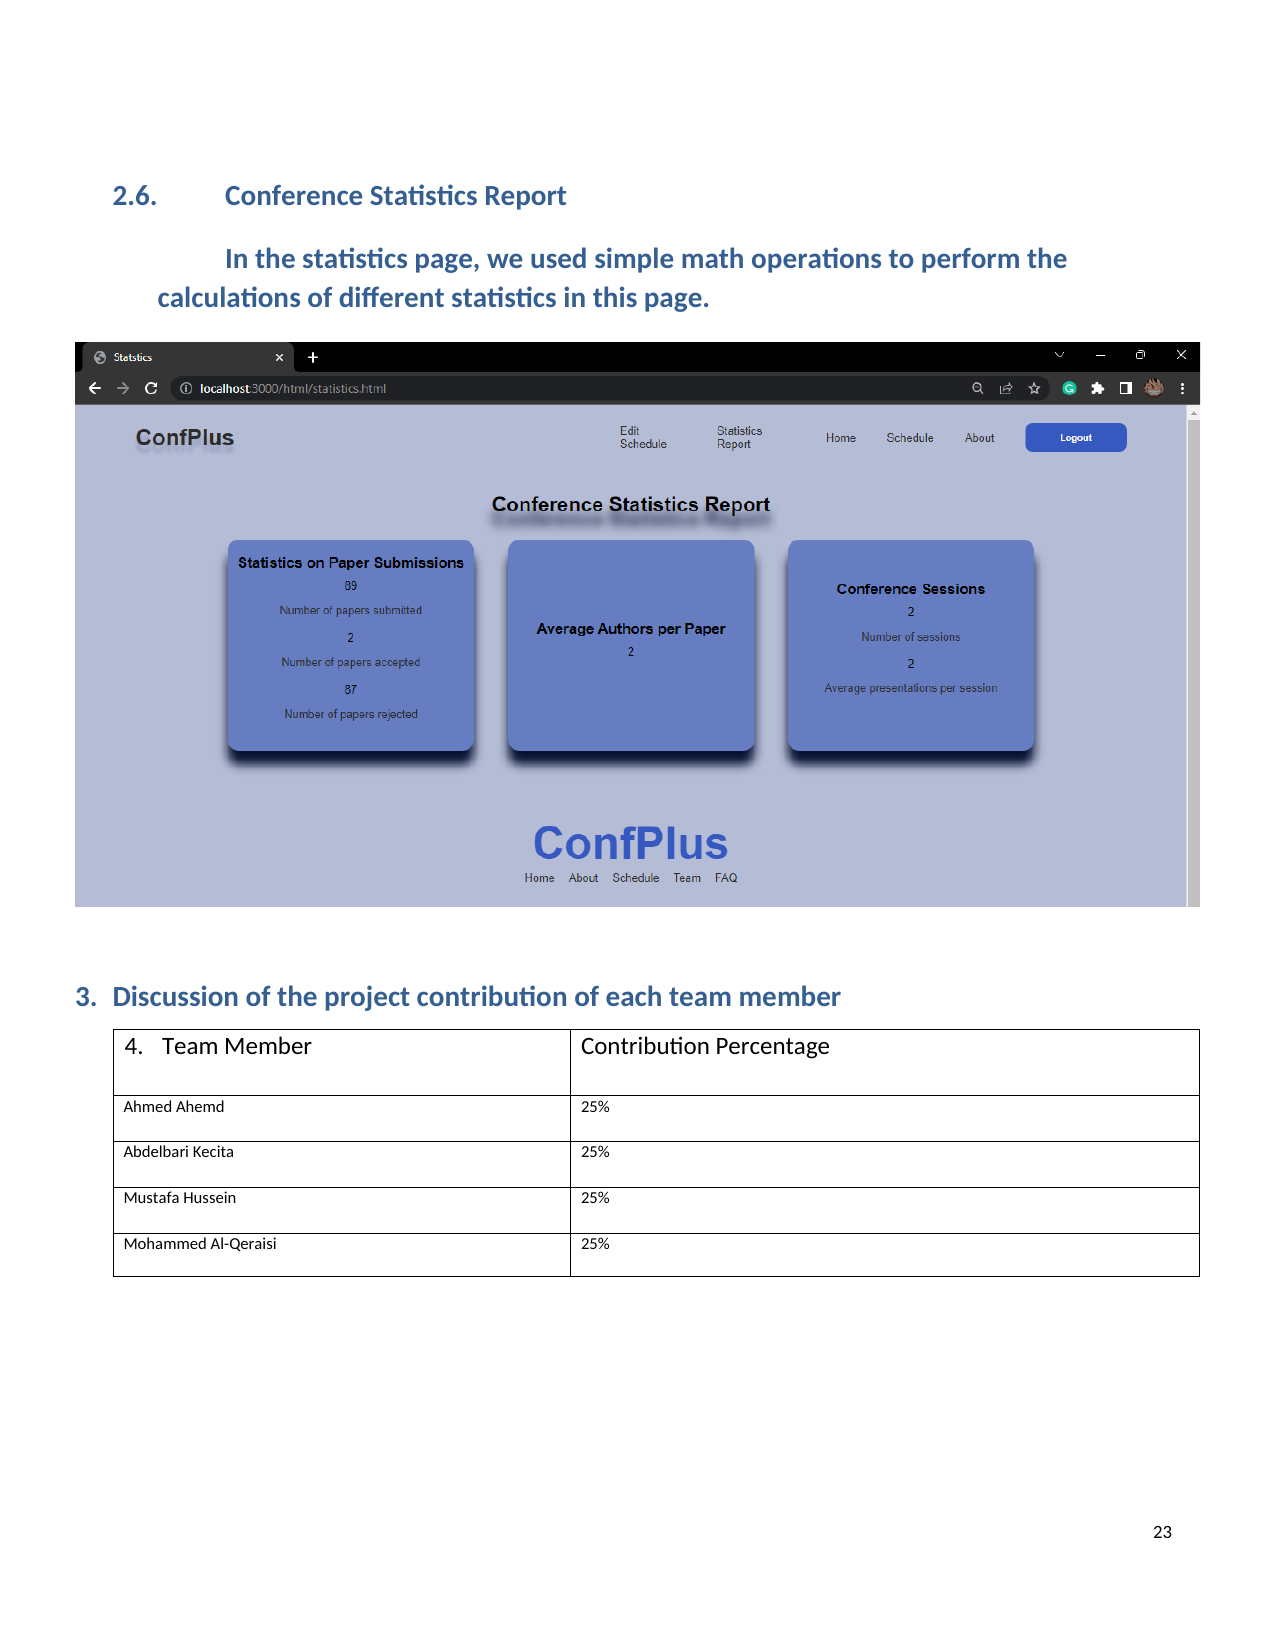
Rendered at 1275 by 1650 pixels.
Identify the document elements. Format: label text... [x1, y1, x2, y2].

table_cell Abdelbari Kecita [114, 1142, 570, 1187]
table_cell Mustafa Hussein [114, 1188, 570, 1232]
table_header Team Member [114, 1030, 570, 1095]
table_cell Mohammed Al-Qeraisi [114, 1234, 570, 1276]
table_cell 25% [571, 1234, 1199, 1276]
table_cell 25% [571, 1188, 1199, 1232]
table_cell 25% [571, 1096, 1199, 1141]
picture [75, 342, 1200, 907]
table_header Contribution Percentage [571, 1030, 1199, 1095]
subtitle Discussion of the project contribution of each team member [75, 978, 1173, 1013]
subtitle Conference Statistics Report [112, 177, 1200, 212]
table_cell 25% [571, 1142, 1199, 1187]
table_cell Ahmed Ahemd [114, 1096, 570, 1141]
subtitle In the statistics page, we used simple math operations to perform the calculations of different statistics in this page. [157, 240, 1173, 314]
